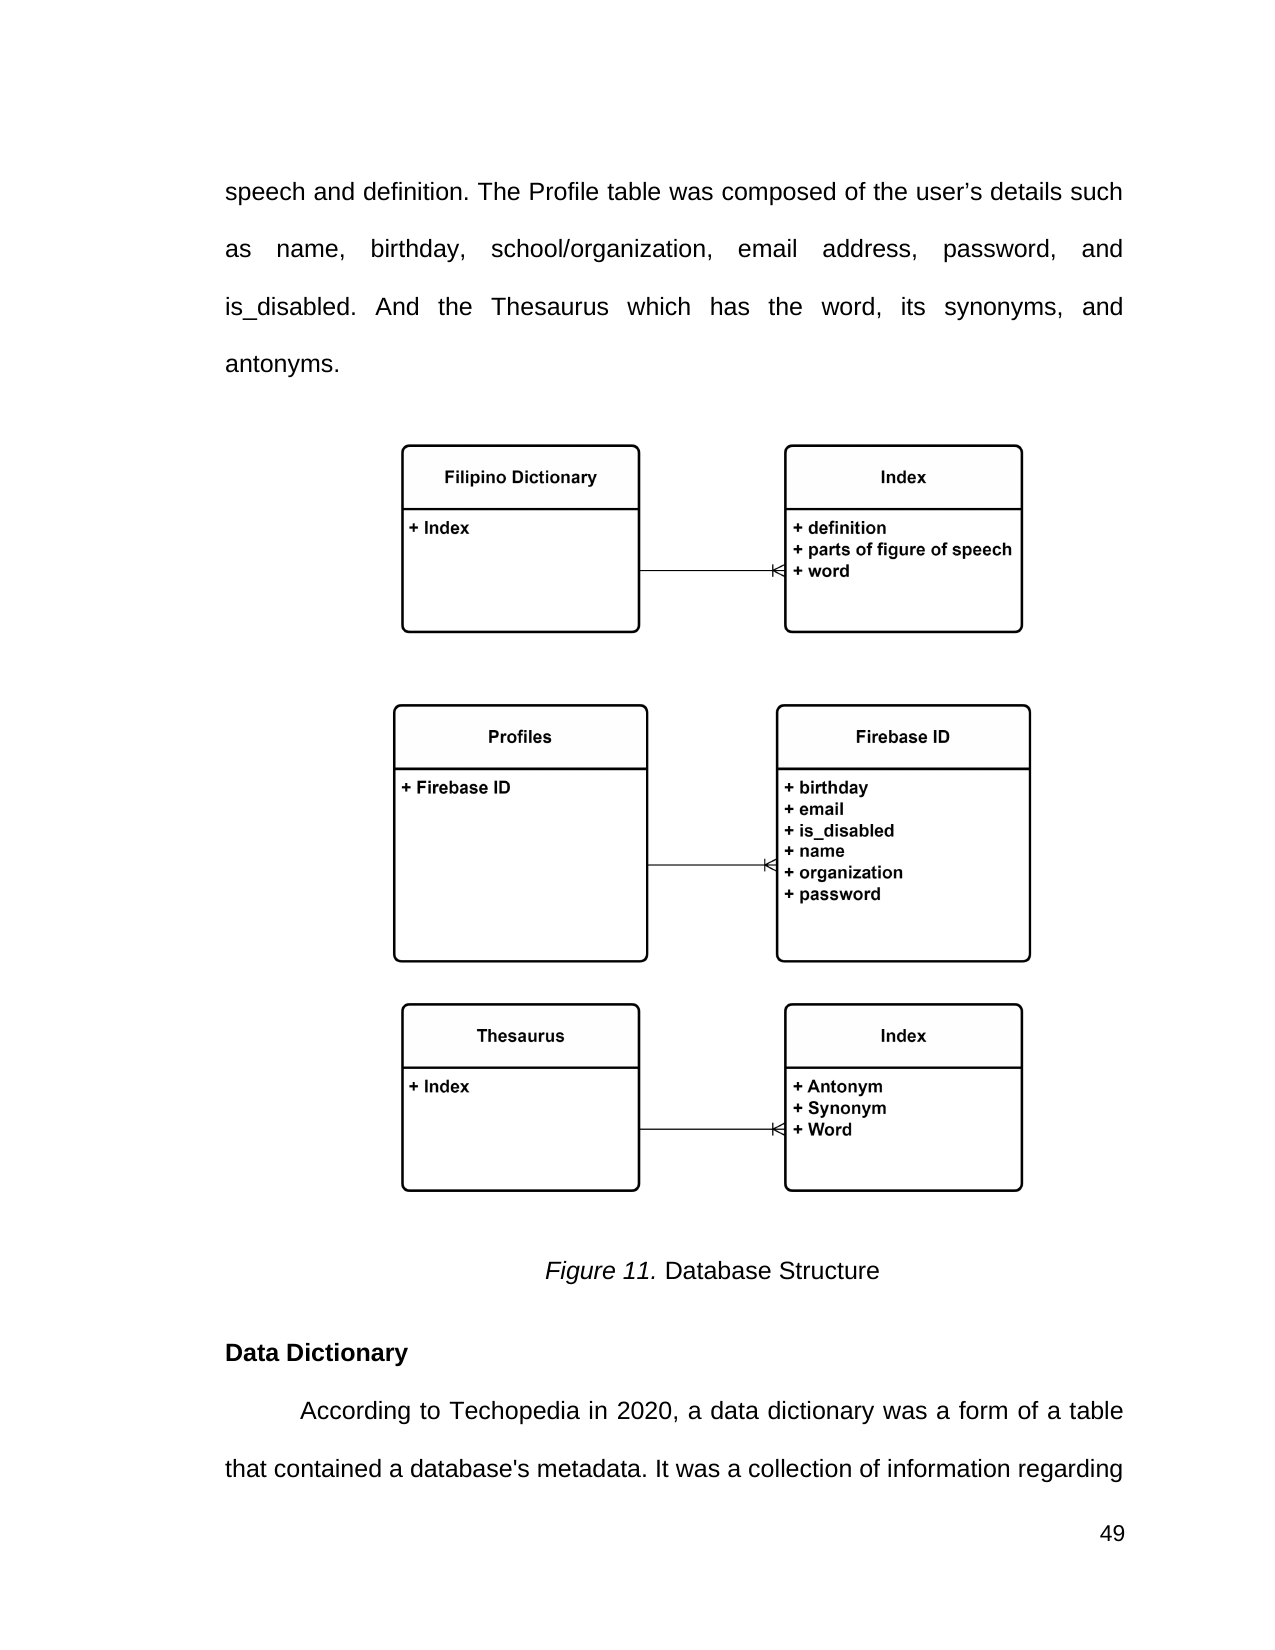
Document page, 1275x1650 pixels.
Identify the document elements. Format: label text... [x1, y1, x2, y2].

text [225, 1396, 1125, 1482]
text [225, 176, 1125, 378]
picture [381, 431, 1044, 1205]
text Figure 11. Database Structure [225, 1256, 1125, 1284]
text Data Dictionary [225, 1338, 1125, 1367]
